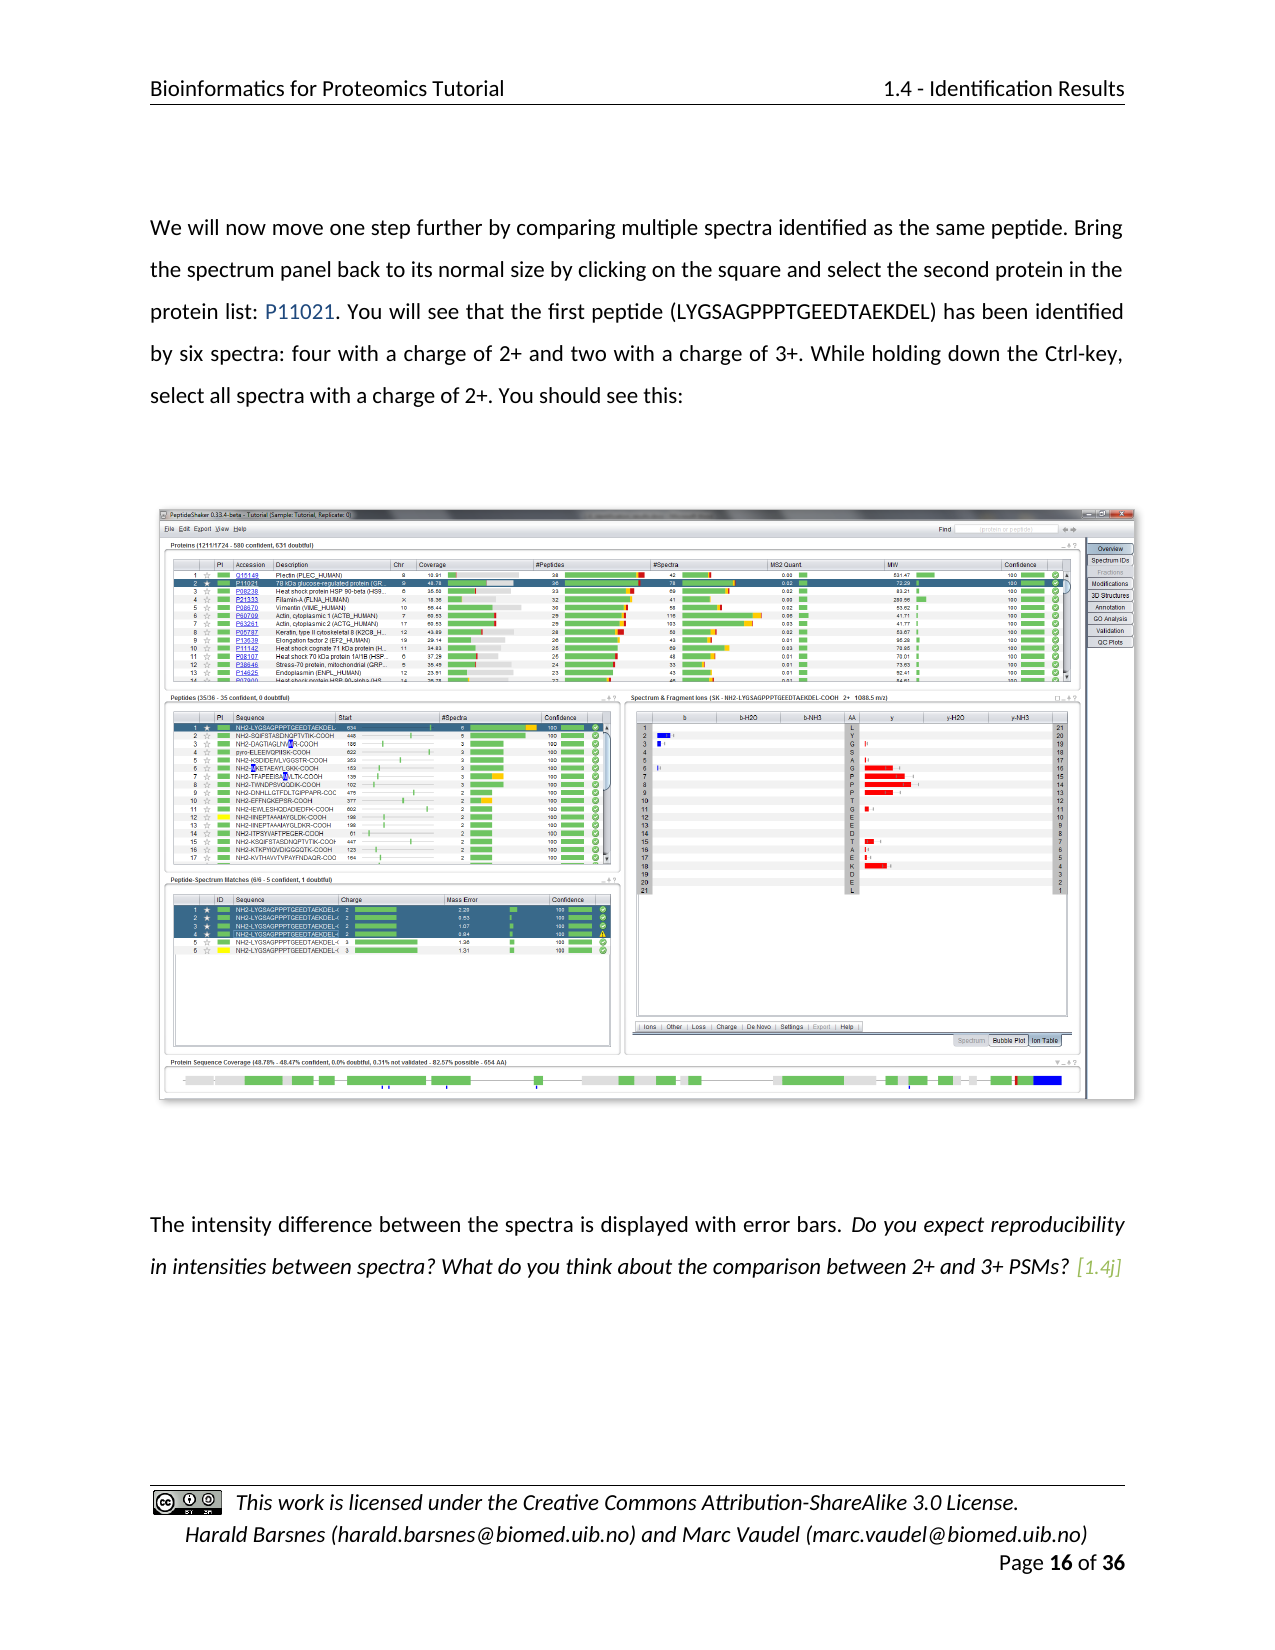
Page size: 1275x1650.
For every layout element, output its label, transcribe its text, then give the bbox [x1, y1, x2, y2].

text The intensity difference between the spectra is displayed with error bars. Do you expect reproducibility in intensities between spectra? What do you think about the comparison between 2+ and 3+ PSMs? [1.4j] [150, 1210, 1125, 1280]
picture [153, 1490, 222, 1515]
text We will now move one step further by comparing multiple spectra identified as the same peptide. Bring the spectrum panel back to its normal size by clicking on the square and select the second protein in the protein list: P11021. You will see that the first peptide (LYGSAGPPPTGEEDTAEKDEL) has been identified by six spectra: four with a charge of 2+ and two with a charge of 3+. While holding down the Ctrl-key, select all spectra with a charge of 2+. You should see this: [150, 213, 1125, 409]
picture [160, 510, 1134, 1099]
